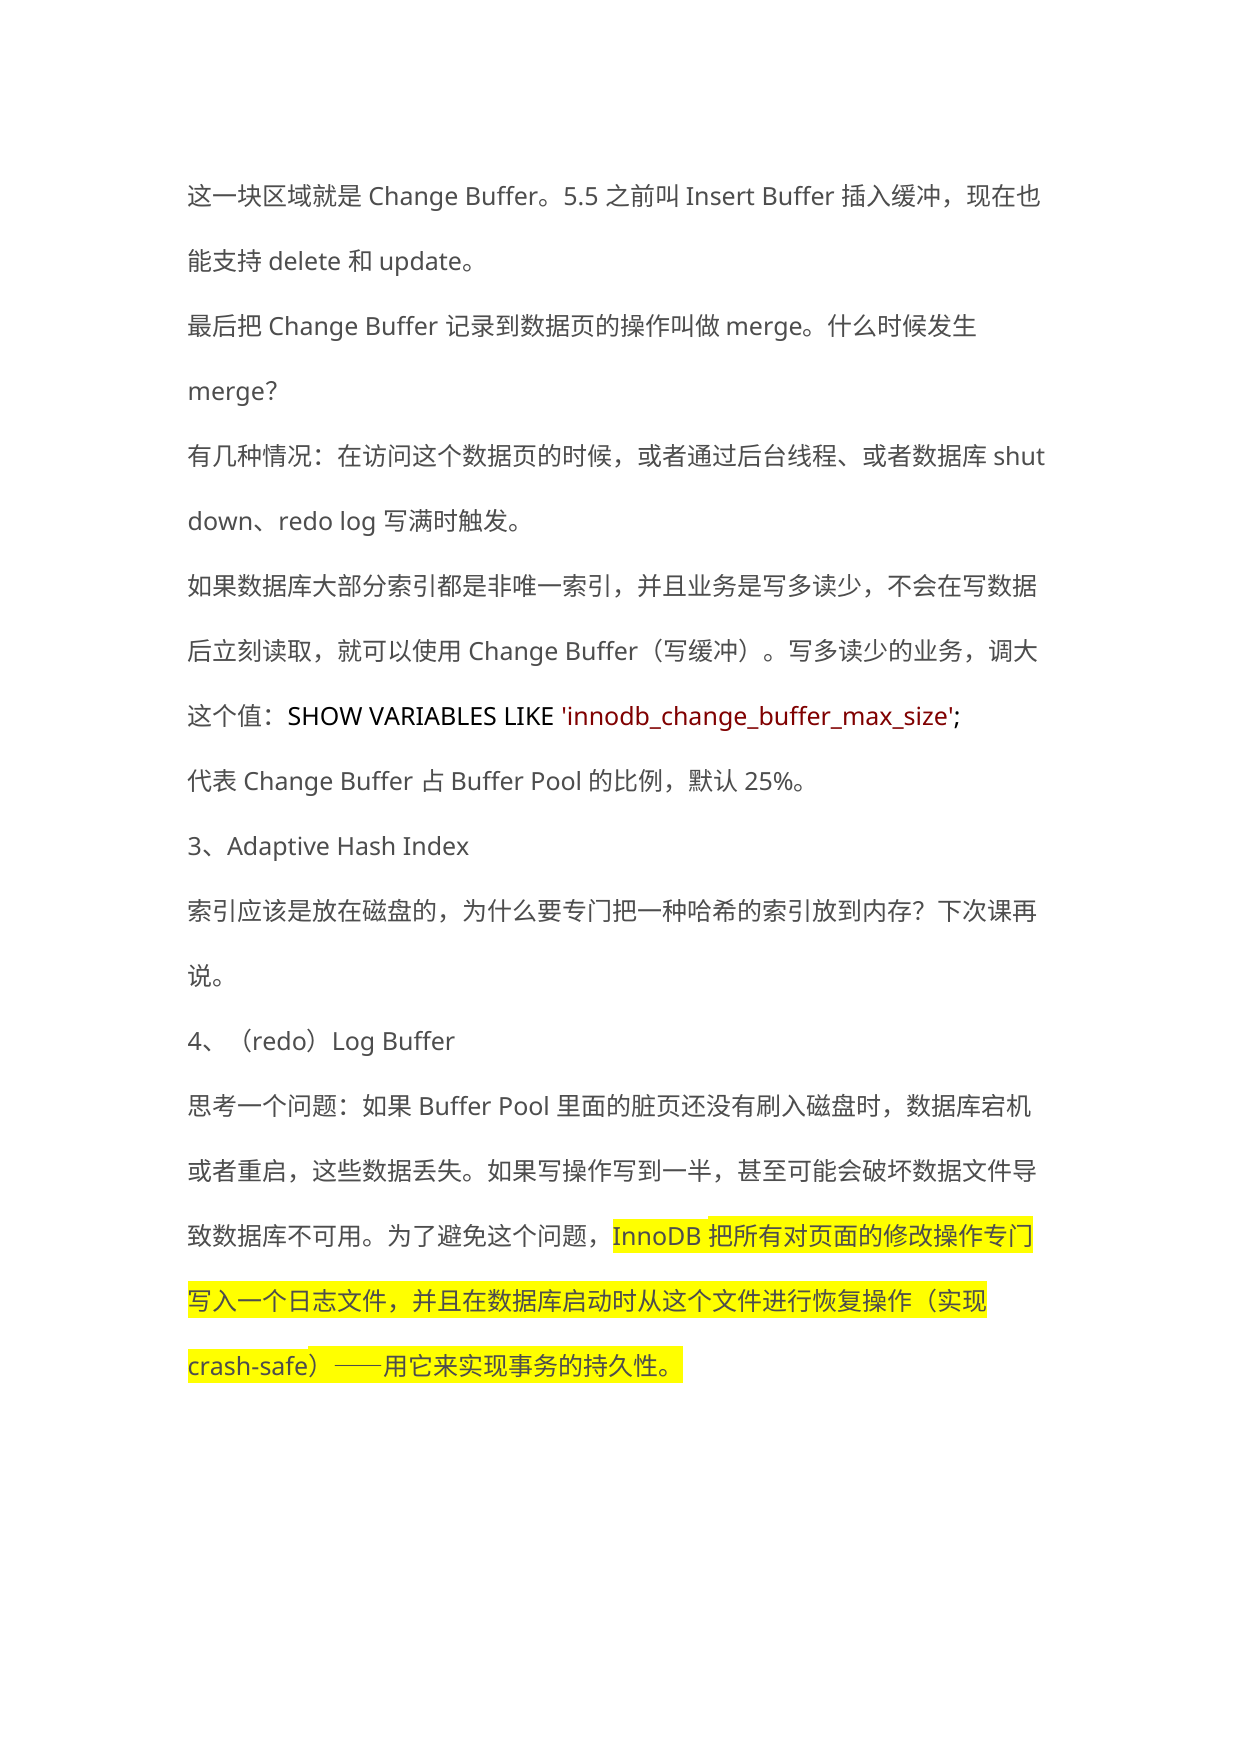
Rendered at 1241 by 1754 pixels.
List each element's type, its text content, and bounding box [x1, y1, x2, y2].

text 4、（redo）Log Buffer [187, 1007, 1053, 1072]
text 有几种情况：在访问这个数据页的时候，或者通过后台线程、或者数据库 shut down、redo log 写满时触发。 [187, 422, 1053, 552]
text 代表 Change Buffer 占 Buffer Pool 的比例，默认 25%。 [187, 747, 1053, 812]
text 最后把 Change Buffer 记录到数据页的操作叫做 merge。什么时候发生 merge？ [187, 292, 1053, 422]
text 3、Adaptive Hash Index [187, 812, 1053, 877]
text 如果数据库大部分索引都是非唯一索引，并且业务是写多读少，不会在写数据后立刻读取，就可以使用 Change Buffer（写缓冲）。写多读少的业务，调大这个值：SHOW VARIABLES LIKE 'innodb_change_buffer_max_size'; [187, 552, 1053, 747]
text 索引应该是放在磁盘的，为什么要专门把一种哈希的索引放到内存？下次课再说。 [187, 877, 1053, 1007]
text 这一块区域就是 Change Buffer。5.5 之前叫 Insert Buffer 插入缓冲，现在也能支持 delete 和 update。 [187, 162, 1053, 292]
text 思考一个问题：如果 Buffer Pool 里面的脏页还没有刷入磁盘时，数据库宕机或者重启，这些数据丢失。如果写操作写到一半，甚至可能会破坏数据文件导致数据库不可用。为了避免这个问题，InnoDB 把所有对页面的修改操作专门写入一个日志文件，并且在数据库启动时从这个文件进行恢复操作（实现 crash-safe）——用它来实现事务的持久性。 [187, 1072, 1053, 1397]
